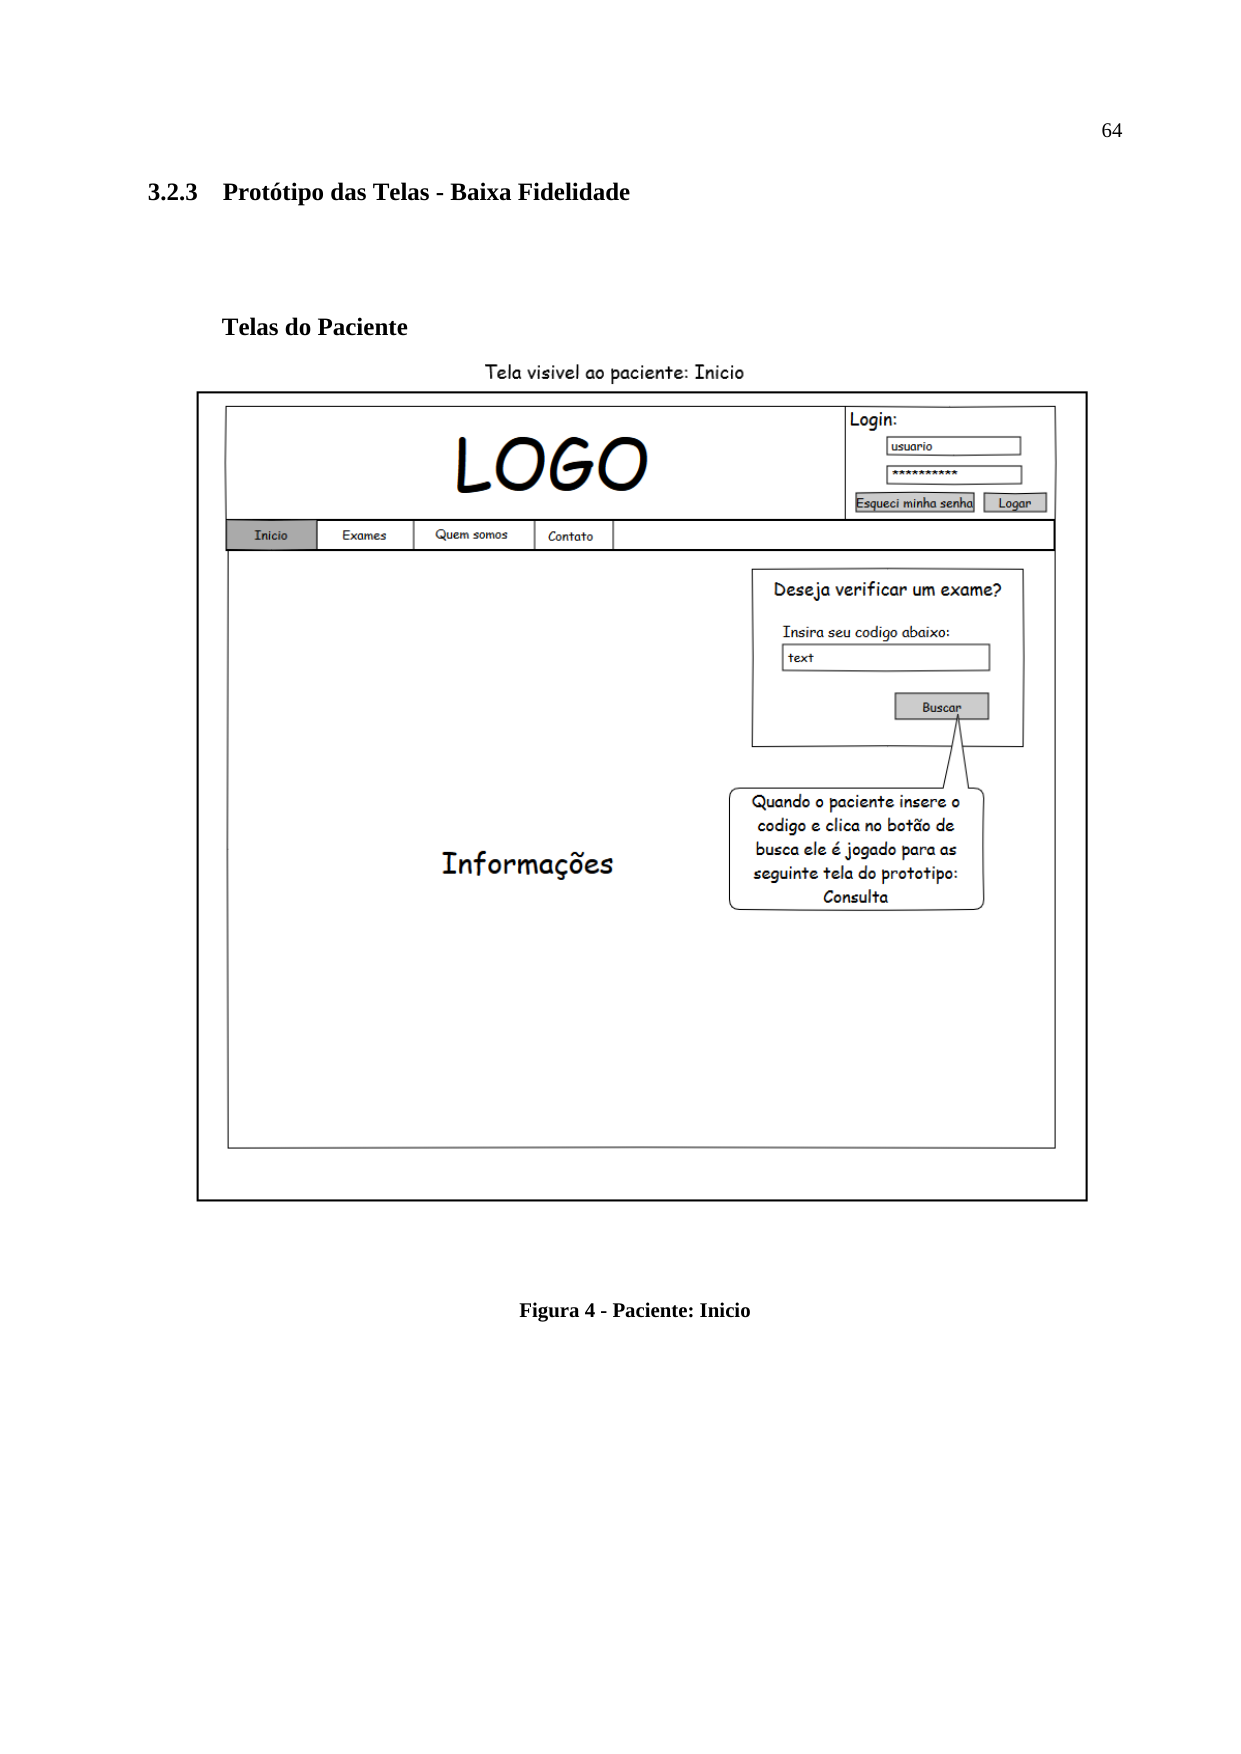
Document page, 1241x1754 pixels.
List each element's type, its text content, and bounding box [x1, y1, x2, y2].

picture [147, 354, 1128, 1271]
text Telas do Paciente [222, 312, 1122, 340]
subtitle Protótipo das Telas - Baixa Fidelidade [148, 177, 1122, 206]
